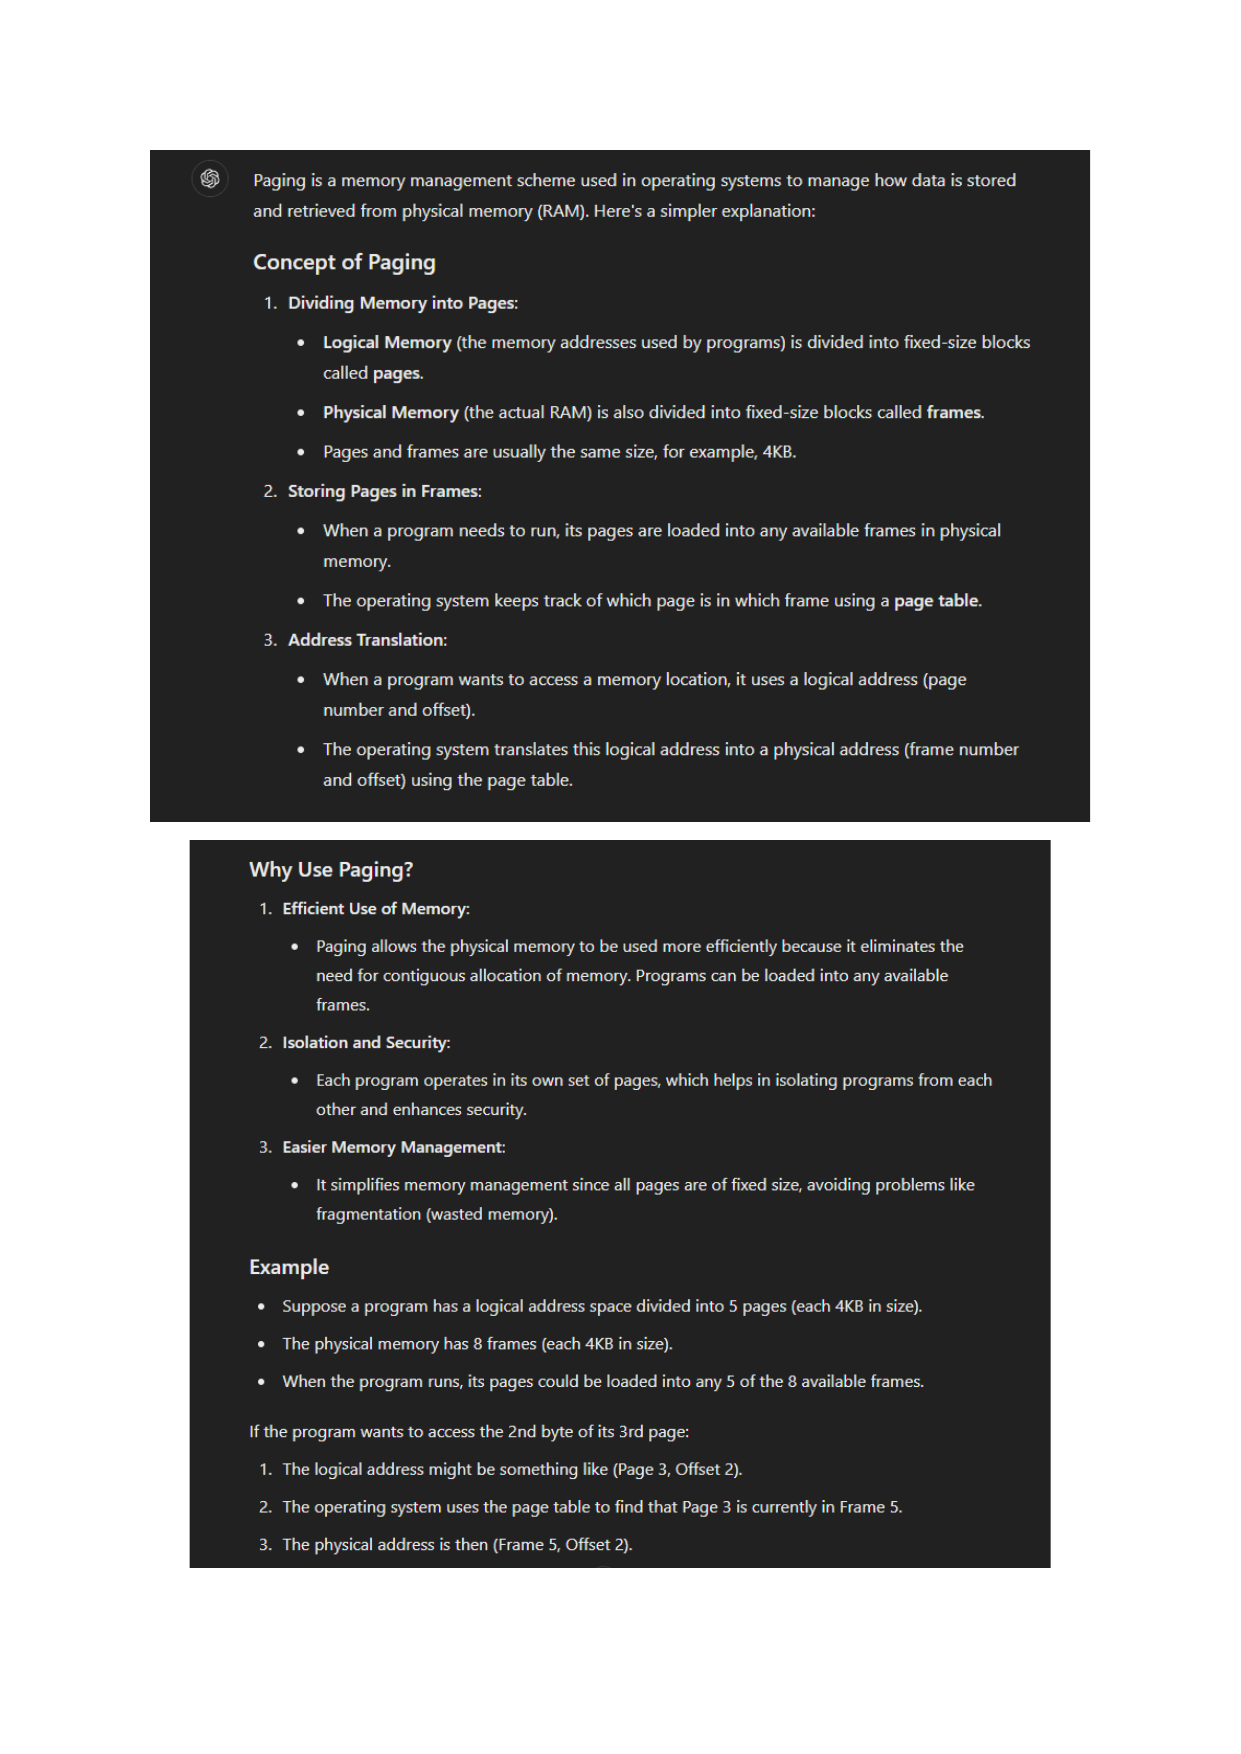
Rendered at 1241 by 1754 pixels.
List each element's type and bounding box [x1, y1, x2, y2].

picture [150, 150, 1091, 822]
picture [189, 840, 1051, 1568]
